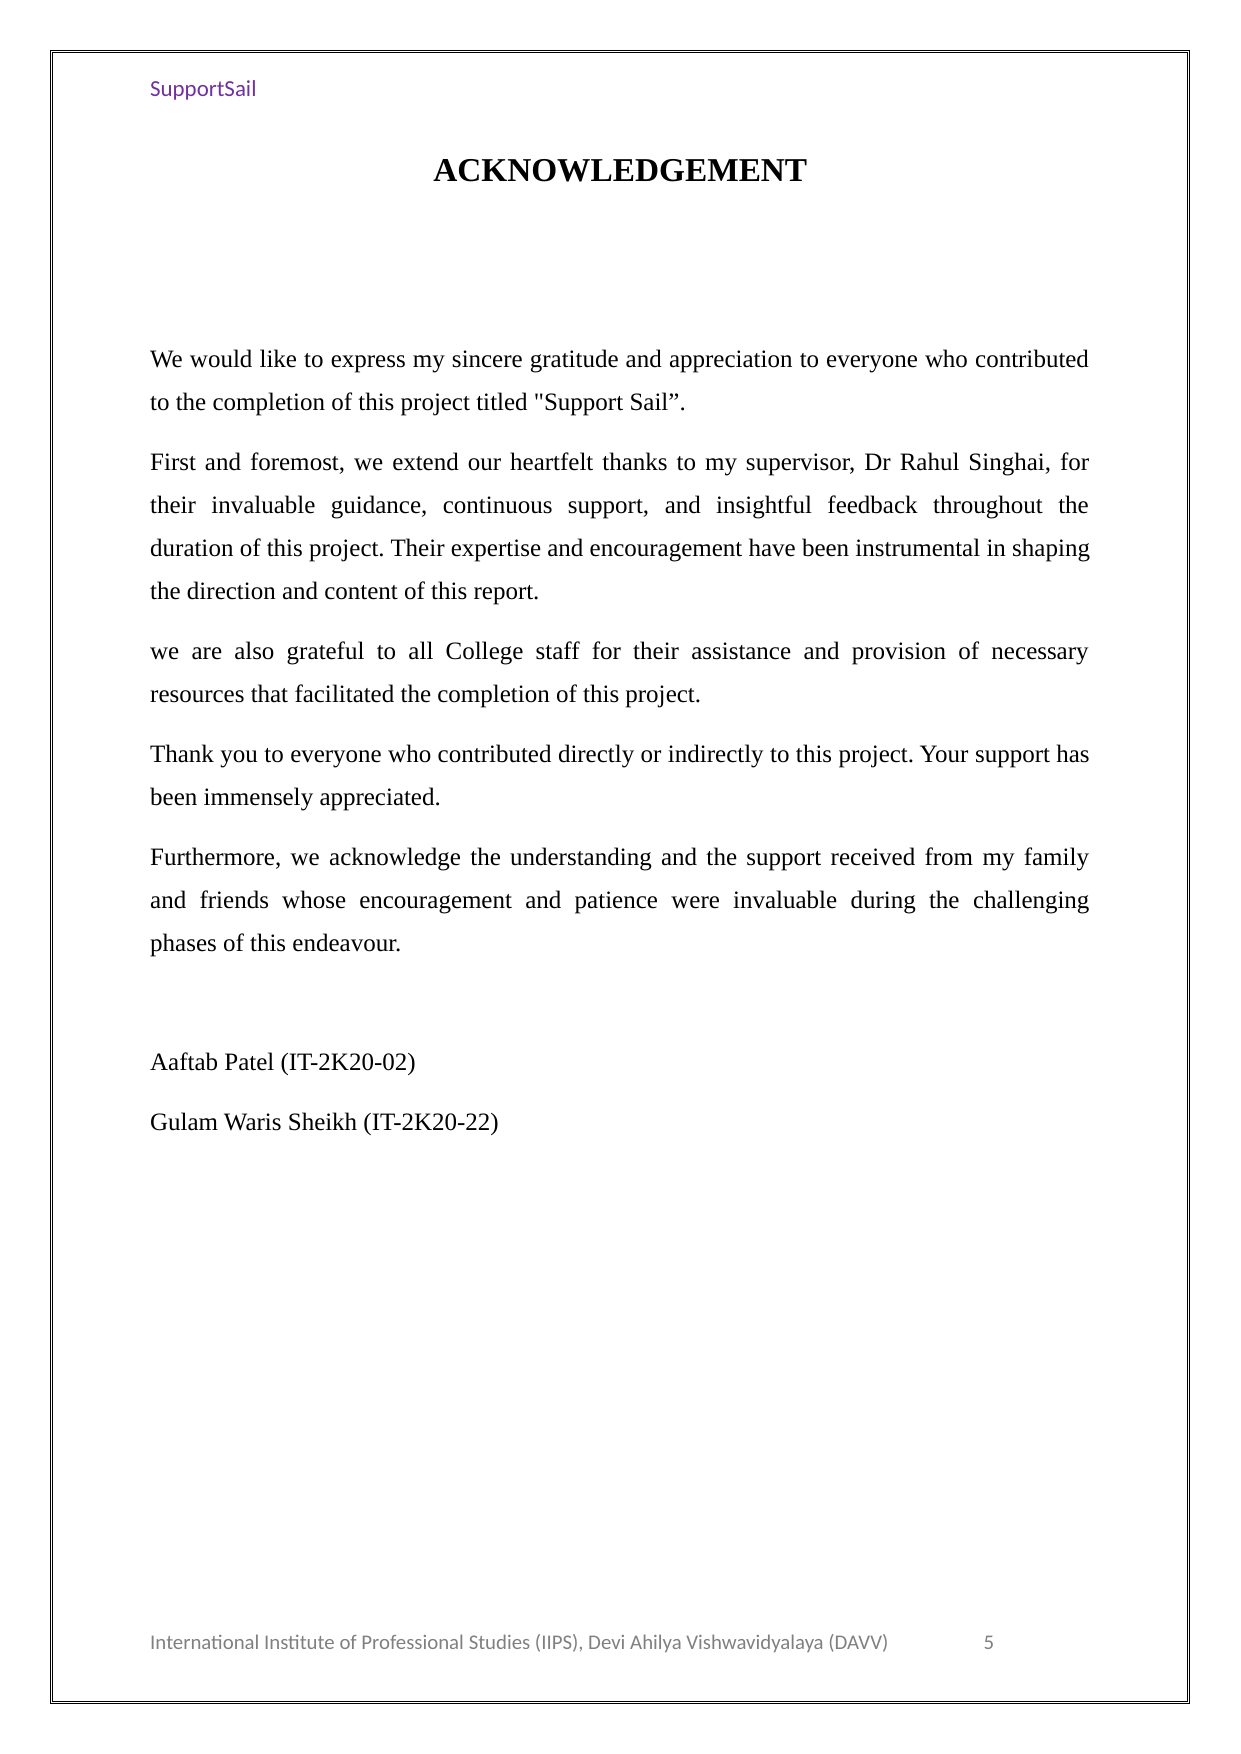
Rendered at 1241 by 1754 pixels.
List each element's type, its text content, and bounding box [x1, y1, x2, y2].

text We would like to express my sincere gratitude and appreciation to everyone who contributed to the completion of this project titled "Support Sail”. [150, 344, 1090, 416]
text we are also grateful to all College staff for their assistance and provision of necessary resources that facilitated the completion of this project. [150, 636, 1090, 708]
text Thank you to everyone who contributed directly or indirectly to this project. Your support has been immensely appreciated. [150, 739, 1090, 811]
text ACKNOWLEDGEMENT [150, 150, 1090, 188]
text Aaftab Patel (IT-2K20-02) [150, 1047, 1090, 1076]
text First and foremost, we extend our heartfelt thanks to my supervisor, Dr Rahul Singhai, for their invaluable guidance, continuous support, and insightful feedback throughout the duration of this project. Their expertise and encouragement have been instrumental in shaping the direction and content of this report. [150, 447, 1090, 605]
text Furthermore, we acknowledge the understanding and the support received from my family and friends whose encouragement and patience were invaluable during the challenging phases of this endeavour. [150, 842, 1090, 957]
text Gulam Waris Sheikh (IT-2K20-22) [150, 1107, 1090, 1136]
